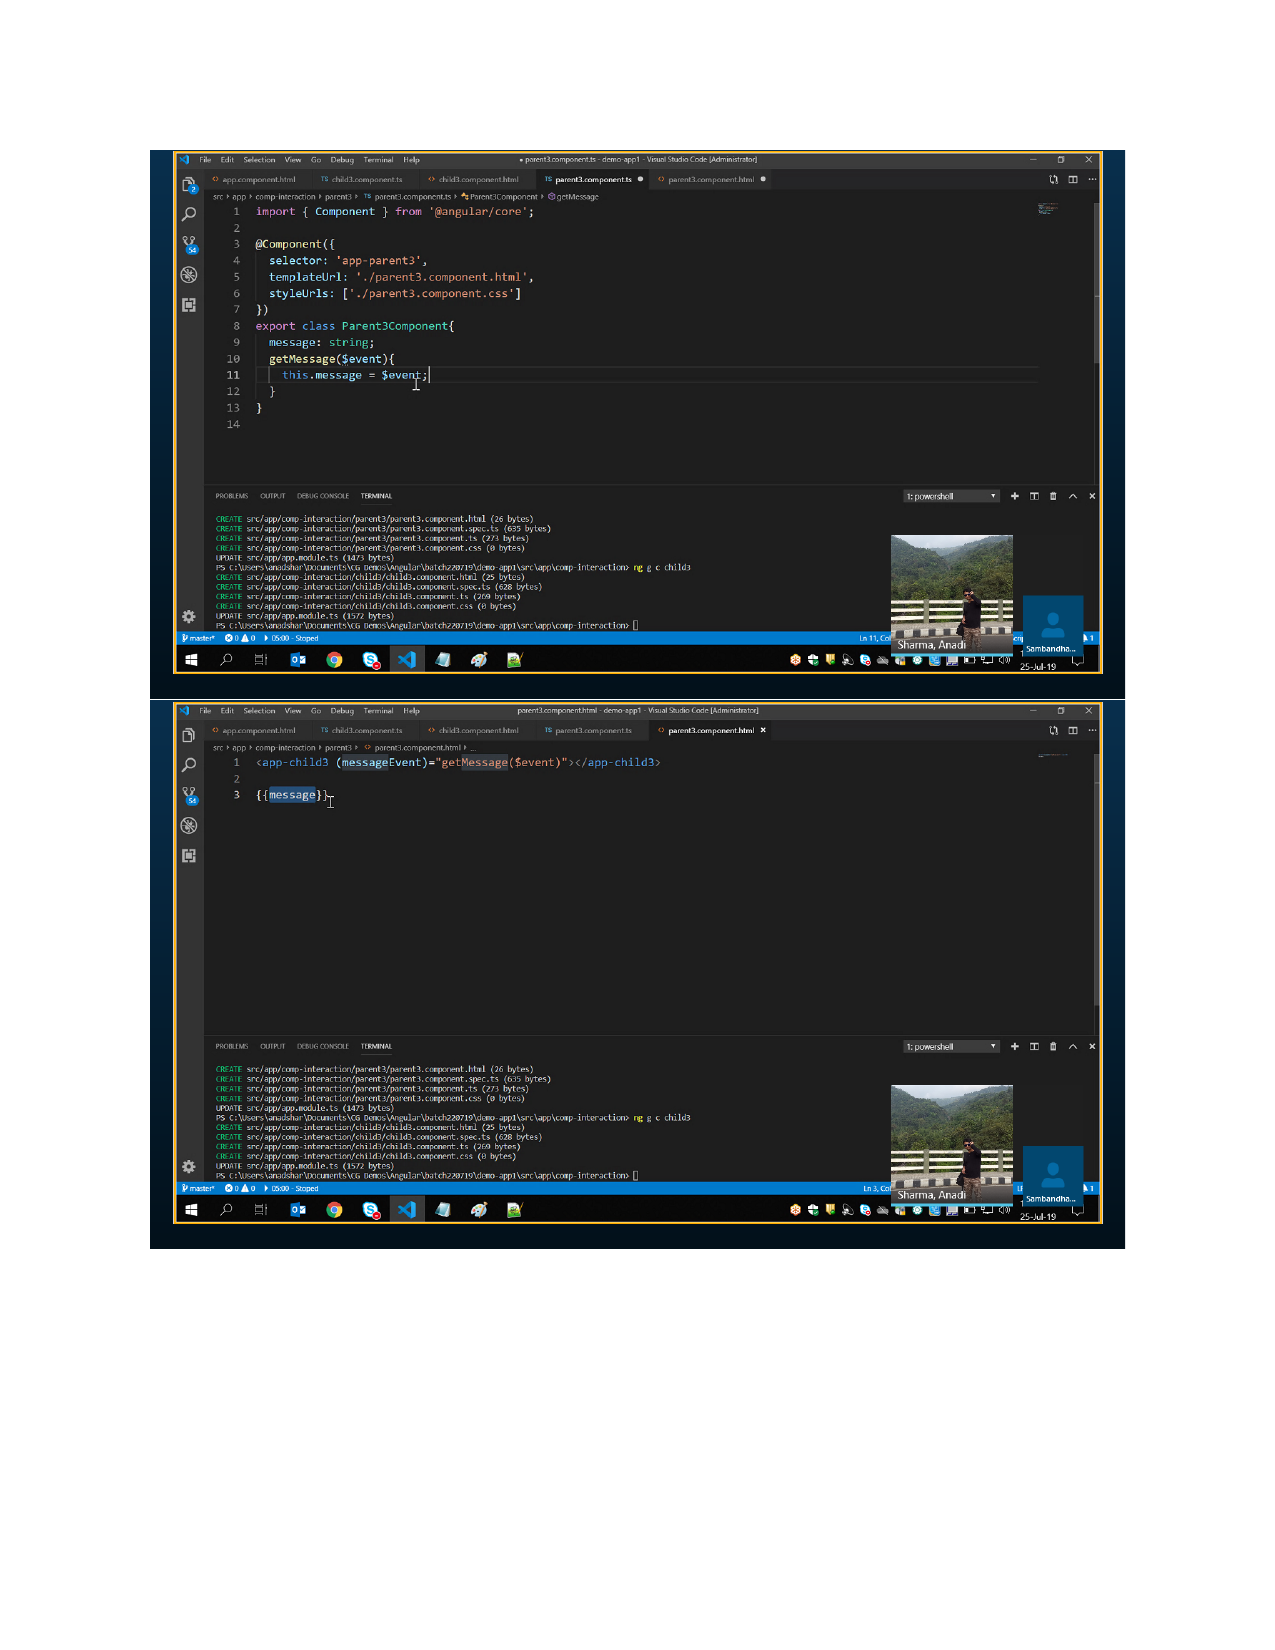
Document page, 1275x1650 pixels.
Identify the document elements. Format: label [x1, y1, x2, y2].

picture [150, 150, 1125, 699]
picture [150, 700, 1125, 1249]
